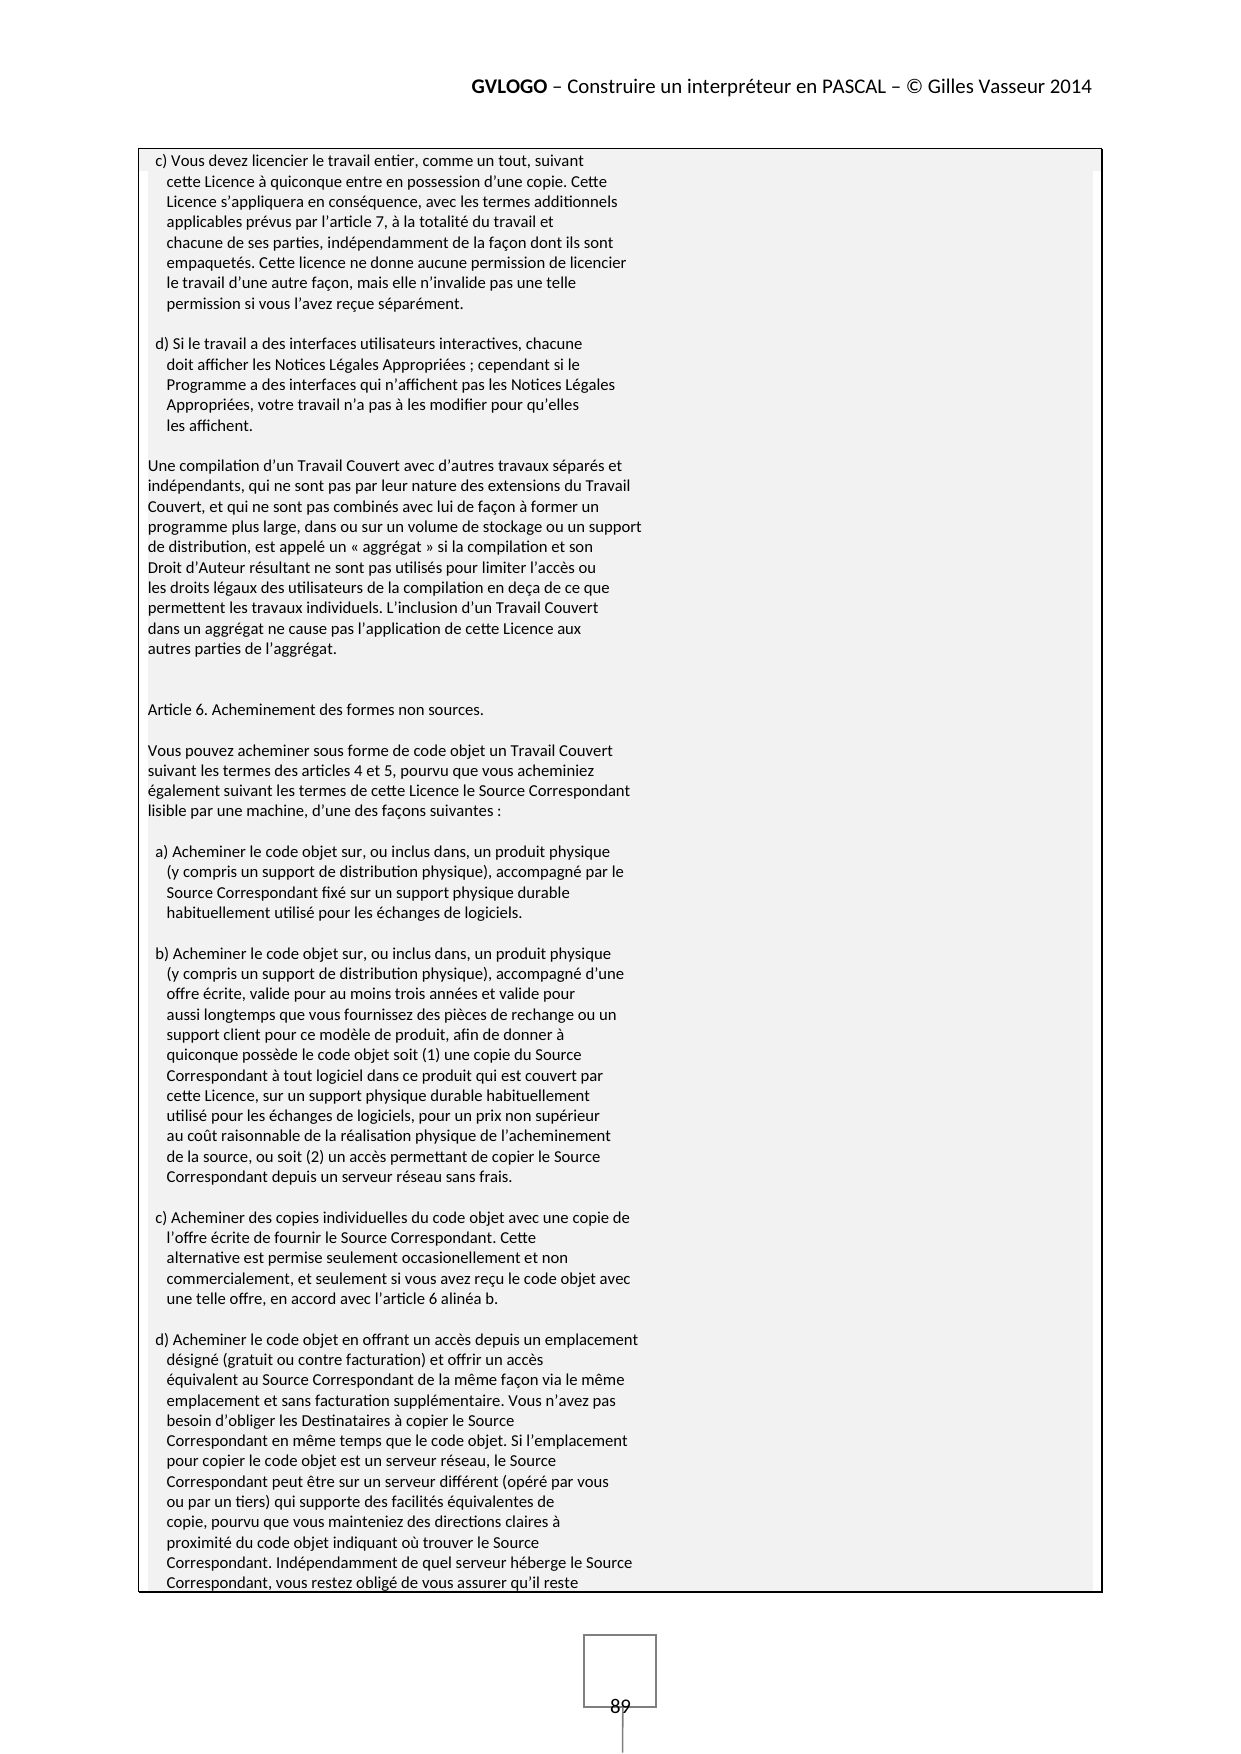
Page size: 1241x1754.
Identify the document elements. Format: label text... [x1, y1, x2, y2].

text Correspondant peut être sur un serveur différent (opéré par vous [148, 1471, 1093, 1491]
text Licence s’appliquera en conséquence, avec les termes additionnels [148, 191, 1093, 212]
text b) Acheminer le code objet sur, ou inclus dans, un produit physique [148, 943, 1093, 963]
text (y compris un support de distribution physique), accompagné d’une [148, 963, 1093, 983]
text Correspondant, vous restez obligé de vous assurer qu’il reste [148, 1573, 1093, 1591]
text de distribution, est appelé un « aggrégat » si la compilation et son [148, 537, 1093, 557]
text les droits légaux des utilisateurs de la compilation en deça de ce que [148, 577, 1093, 598]
text d) Acheminer le code objet en offrant un accès depuis un emplacement [148, 1329, 1093, 1349]
text désigné (gratuit ou contre facturation) et offrir un accès [148, 1349, 1093, 1369]
text une telle offre, en accord avec l’article 6 alinéa b. [148, 1288, 1093, 1308]
text Appropriées, votre travail n’a pas à les modifier pour qu’elles [148, 394, 1093, 415]
text commercialement, et seulement si vous avez reçu le code objet avec [148, 1268, 1093, 1288]
text au coût raisonnable de la réalisation physique de l’acheminement [148, 1126, 1093, 1146]
text Vous pouvez acheminer sous forme de code objet un Travail Couvert [148, 740, 1093, 760]
text programme plus large, dans ou sur un volume de stockage ou un support [148, 516, 1093, 537]
text c) Vous devez licencier le travail entier, comme un tout, suivant [139, 149, 1101, 171]
text le travail d’une autre façon, mais elle n’invalide pas une telle [148, 273, 1093, 293]
text Couvert, et qui ne sont pas combinés avec lui de façon à former un [148, 496, 1093, 516]
text indépendants, qui ne sont pas par leur nature des extensions du Travail [148, 476, 1093, 496]
text Article 6. Acheminement des formes non sources. [148, 699, 1093, 719]
text aussi longtemps que vous fournissez des pièces de rechange ou un [148, 1004, 1093, 1024]
text d) Si le travail a des interfaces utilisateurs interactives, chacune [148, 333, 1093, 354]
text l’offre écrite de fournir le Source Correspondant. Cette [148, 1227, 1093, 1248]
text suivant les termes des articles 4 et 5, pourvu que vous acheminiez [148, 760, 1093, 780]
text Correspondant. Indépendamment de quel serveur héberge le Source [148, 1552, 1093, 1573]
text c) Acheminer des copies individuelles du code objet avec une copie de [148, 1207, 1093, 1227]
text Une compilation d’un Travail Couvert avec d’autres travaux séparés et [148, 455, 1093, 476]
text doit afficher les Notices Légales Appropriées ; cependant si le [148, 354, 1093, 374]
text cette Licence, sur un support physique durable habituellement [148, 1085, 1093, 1105]
text quiconque possède le code objet soit (1) une copie du Source [148, 1044, 1093, 1065]
text Correspondant à tout logiciel dans ce produit qui est couvert par [148, 1065, 1093, 1085]
text chacune de ses parties, indépendamment de la façon dont ils sont [148, 232, 1093, 252]
text habituellement utilisé pour les échanges de logiciels. [148, 902, 1093, 923]
text Source Correspondant fixé sur un support physique durable [148, 882, 1093, 902]
text Correspondant en même temps que le code objet. Si l’emplacement [148, 1430, 1093, 1451]
text a) Acheminer le code objet sur, ou inclus dans, un produit physique [148, 841, 1093, 862]
text besoin d’obliger les Destinataires à copier le Source [148, 1410, 1093, 1430]
text équivalent au Source Correspondant de la même façon via le même [148, 1369, 1093, 1390]
text autres parties de l’aggrégat. [148, 638, 1093, 658]
text ou par un tiers) qui supporte des facilités équivalentes de [148, 1491, 1093, 1512]
text alternative est permise seulement occasionellement et non [148, 1248, 1093, 1268]
text offre écrite, valide pour au moins trois années et valide pour [148, 983, 1093, 1004]
text proximité du code objet indiquant où trouver le Source [148, 1532, 1093, 1552]
text permettent les travaux individuels. L’inclusion d’un Travail Couvert [148, 598, 1093, 618]
text utilisé pour les échanges de logiciels, pour un prix non supérieur [148, 1105, 1093, 1126]
text les affichent. [148, 415, 1093, 435]
text (y compris un support de distribution physique), accompagné par le [148, 862, 1093, 882]
text lisible par une machine, d’une des façons suivantes : [148, 801, 1093, 821]
text permission si vous l’avez reçue séparément. [148, 293, 1093, 313]
text Droit d’Auteur résultant ne sont pas utilisés pour limiter l’accès ou [148, 557, 1093, 577]
text Programme a des interfaces qui n’affichent pas les Notices Légales [148, 374, 1093, 394]
text support client pour ce modèle de produit, afin de donner à [148, 1024, 1093, 1044]
text dans un aggrégat ne cause pas l’application de cette Licence aux [148, 618, 1093, 638]
text emplacement et sans facturation supplémentaire. Vous n’avez pas [148, 1390, 1093, 1410]
text Correspondant depuis un serveur réseau sans frais. [148, 1166, 1093, 1187]
text empaquetés. Cette licence ne donne aucune permission de licencier [148, 252, 1093, 273]
text pour copier le code objet est un serveur réseau, le Source [148, 1451, 1093, 1471]
text copie, pourvu que vous mainteniez des directions claires à [148, 1512, 1093, 1532]
text applicables prévus par l’article 7, à la totalité du travail et [148, 212, 1093, 232]
text également suivant les termes de cette Licence le Source Correspondant [148, 780, 1093, 801]
text cette Licence à quiconque entre en possession d’une copie. Cette [148, 171, 1093, 191]
text de la source, ou soit (2) un accès permettant de copier le Source [148, 1146, 1093, 1166]
